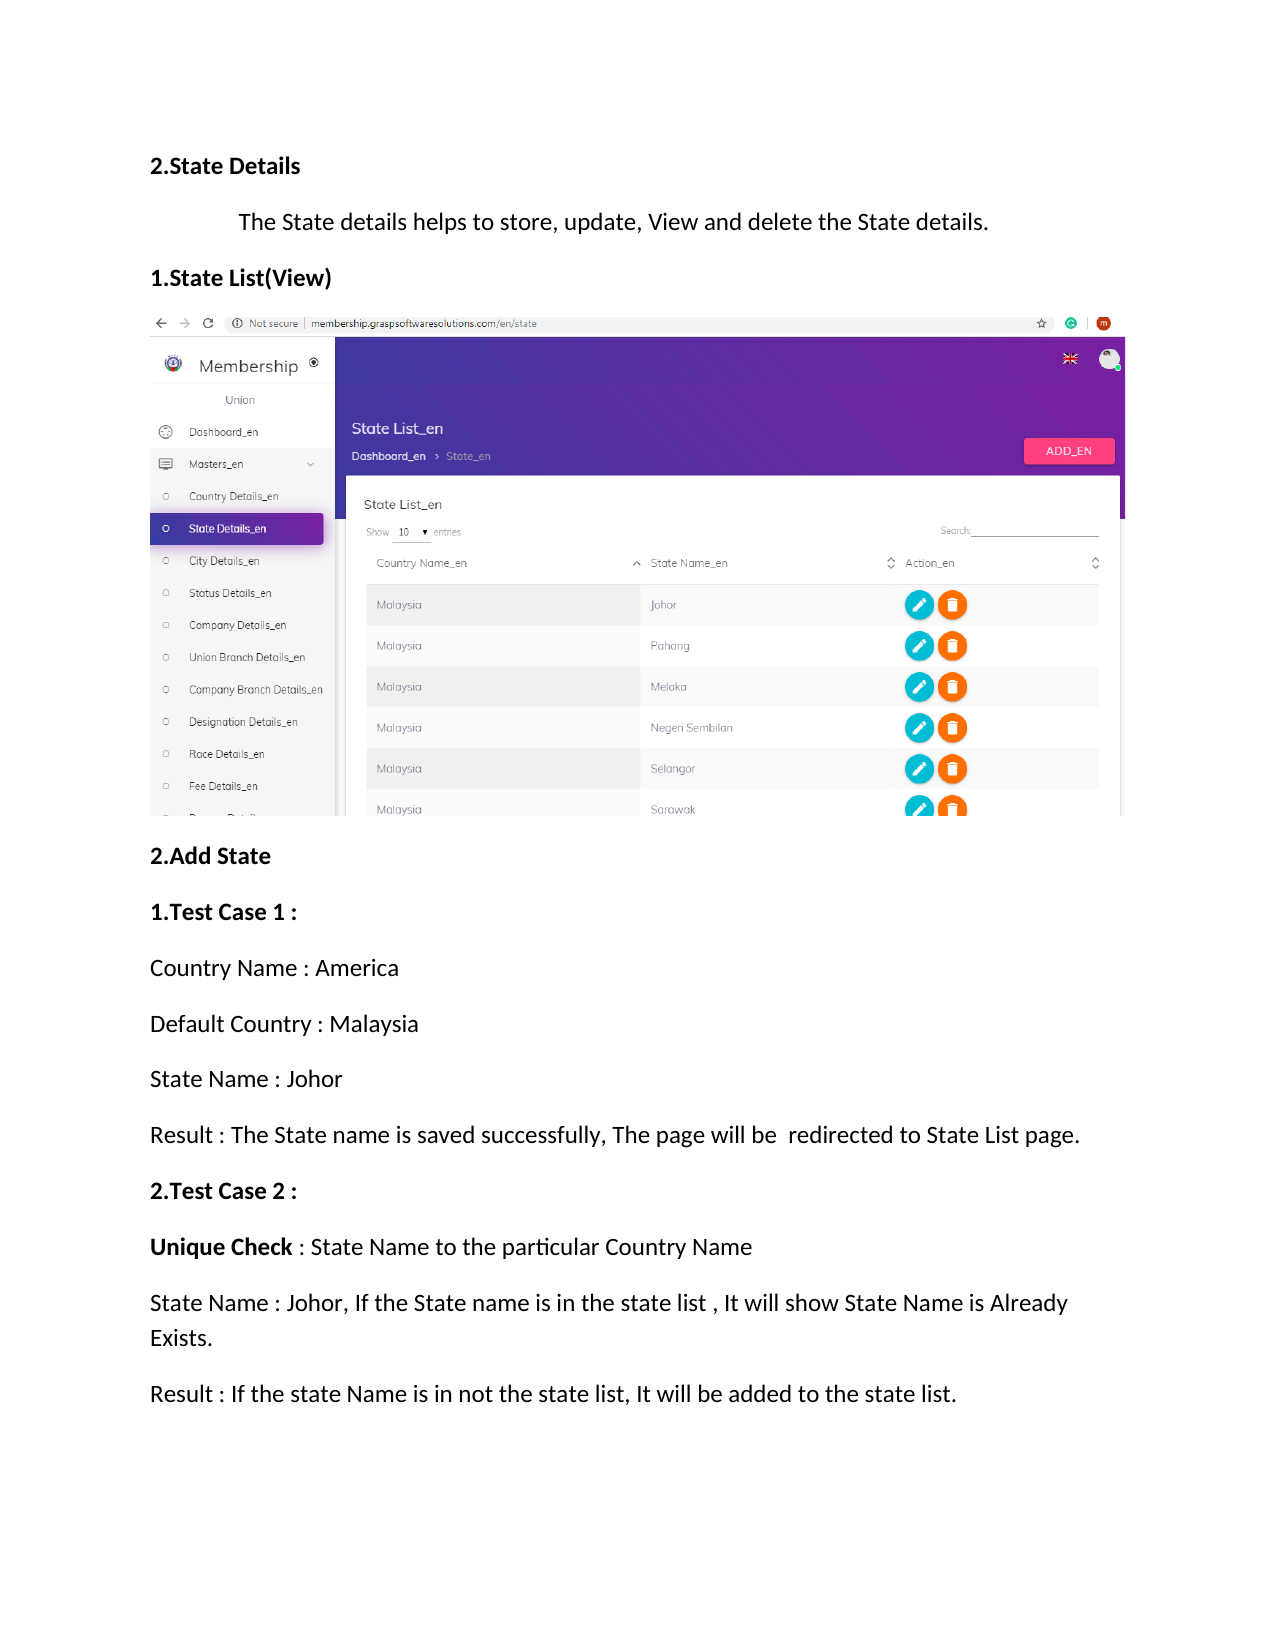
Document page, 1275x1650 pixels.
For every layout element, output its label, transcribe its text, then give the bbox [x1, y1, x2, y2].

text Country Name : America [150, 952, 1125, 982]
text State Name : Johor [150, 1063, 1125, 1094]
text State Name : Johor, If the State name is in the state list , It will show State Name is Already Exists. [150, 1287, 1125, 1352]
text 2.Test Case 2 : [150, 1175, 1125, 1206]
text Result : The State name is saved successfully, The page will be redirected to State List page. [150, 1119, 1125, 1150]
text 2.State Details [150, 150, 1125, 181]
text Default Country : Malaysia [150, 1008, 1125, 1038]
picture [150, 317, 1125, 816]
text Unique Check : State Name to the particular Country Name [150, 1231, 1125, 1262]
text 1.State List(View) [150, 262, 1125, 292]
text 2.Add State [150, 840, 1125, 871]
text 1.Test Case 1 : [150, 896, 1125, 927]
text Result : If the state Name is in not the state list, It will be added to the state list. [150, 1378, 1125, 1408]
text The State details helps to store, update, View and delete the State details. [187, 206, 1125, 236]
